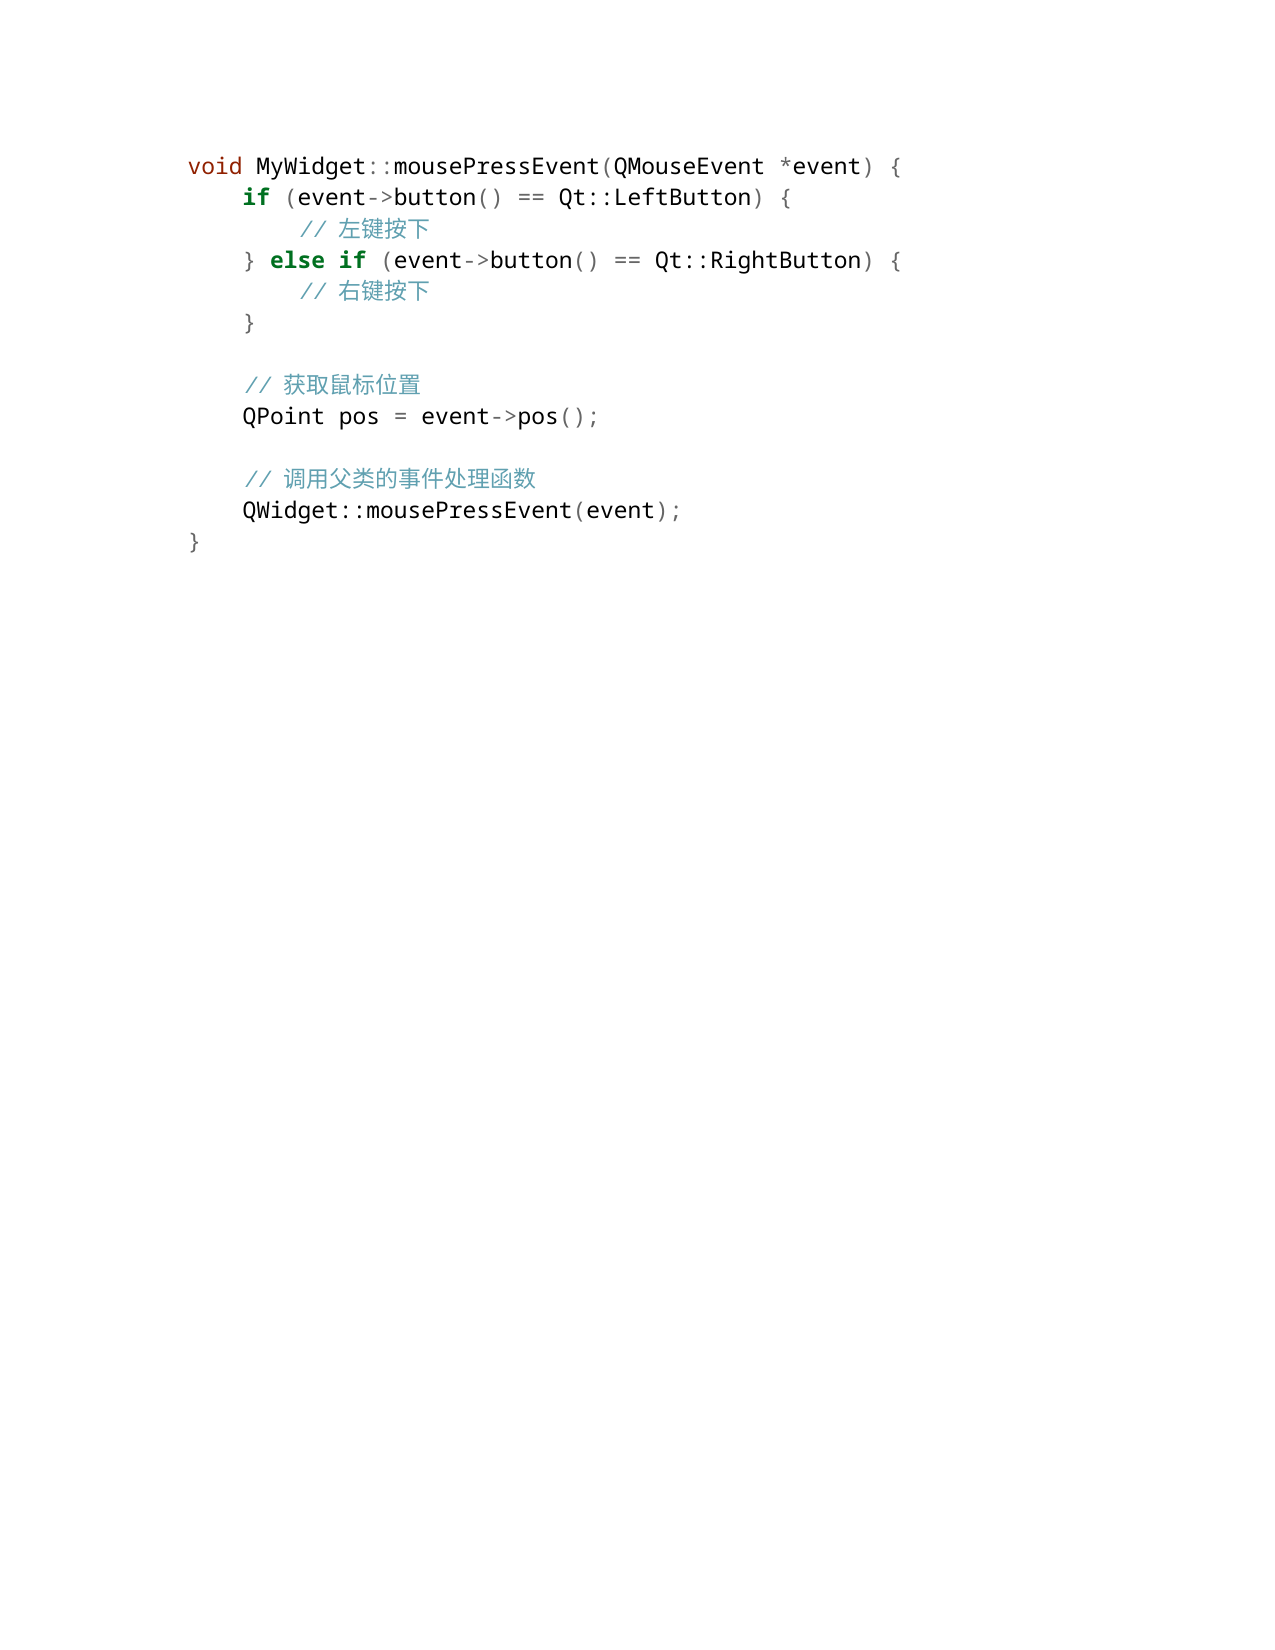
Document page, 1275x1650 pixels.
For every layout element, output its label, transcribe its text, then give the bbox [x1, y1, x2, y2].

text void MyWidget::mousePressEvent(QMouseEvent *event) { if (event->button() == Qt::LeftButton) { // 左键按下 } else if (event->button() == Qt::RightButton) { // 右键按下 } // 获取鼠标位置 QPoint pos = event->pos(); // 调用父类的事件处理函数 QWidget::mousePressEvent(event); } [187, 150, 1087, 556]
